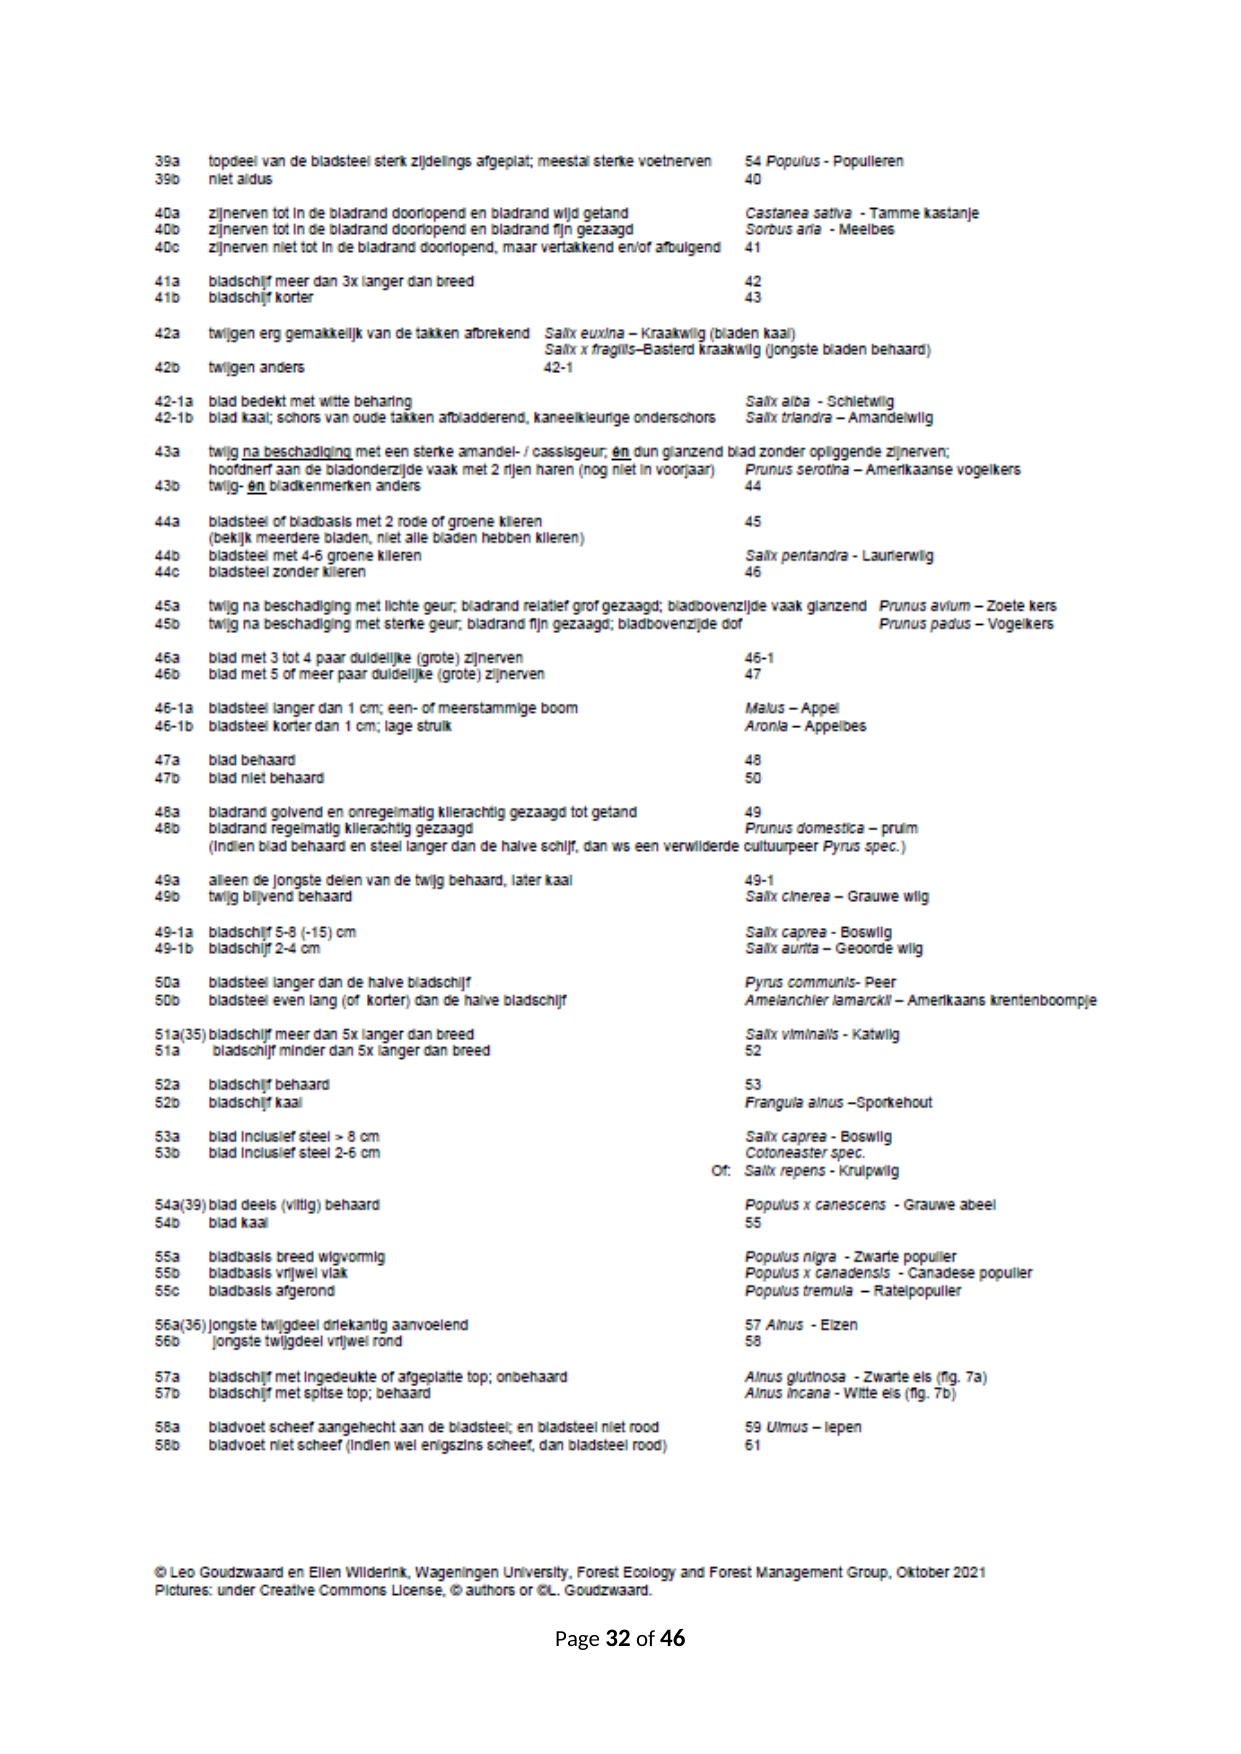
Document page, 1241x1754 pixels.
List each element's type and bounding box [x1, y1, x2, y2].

picture [147, 147, 1110, 1607]
